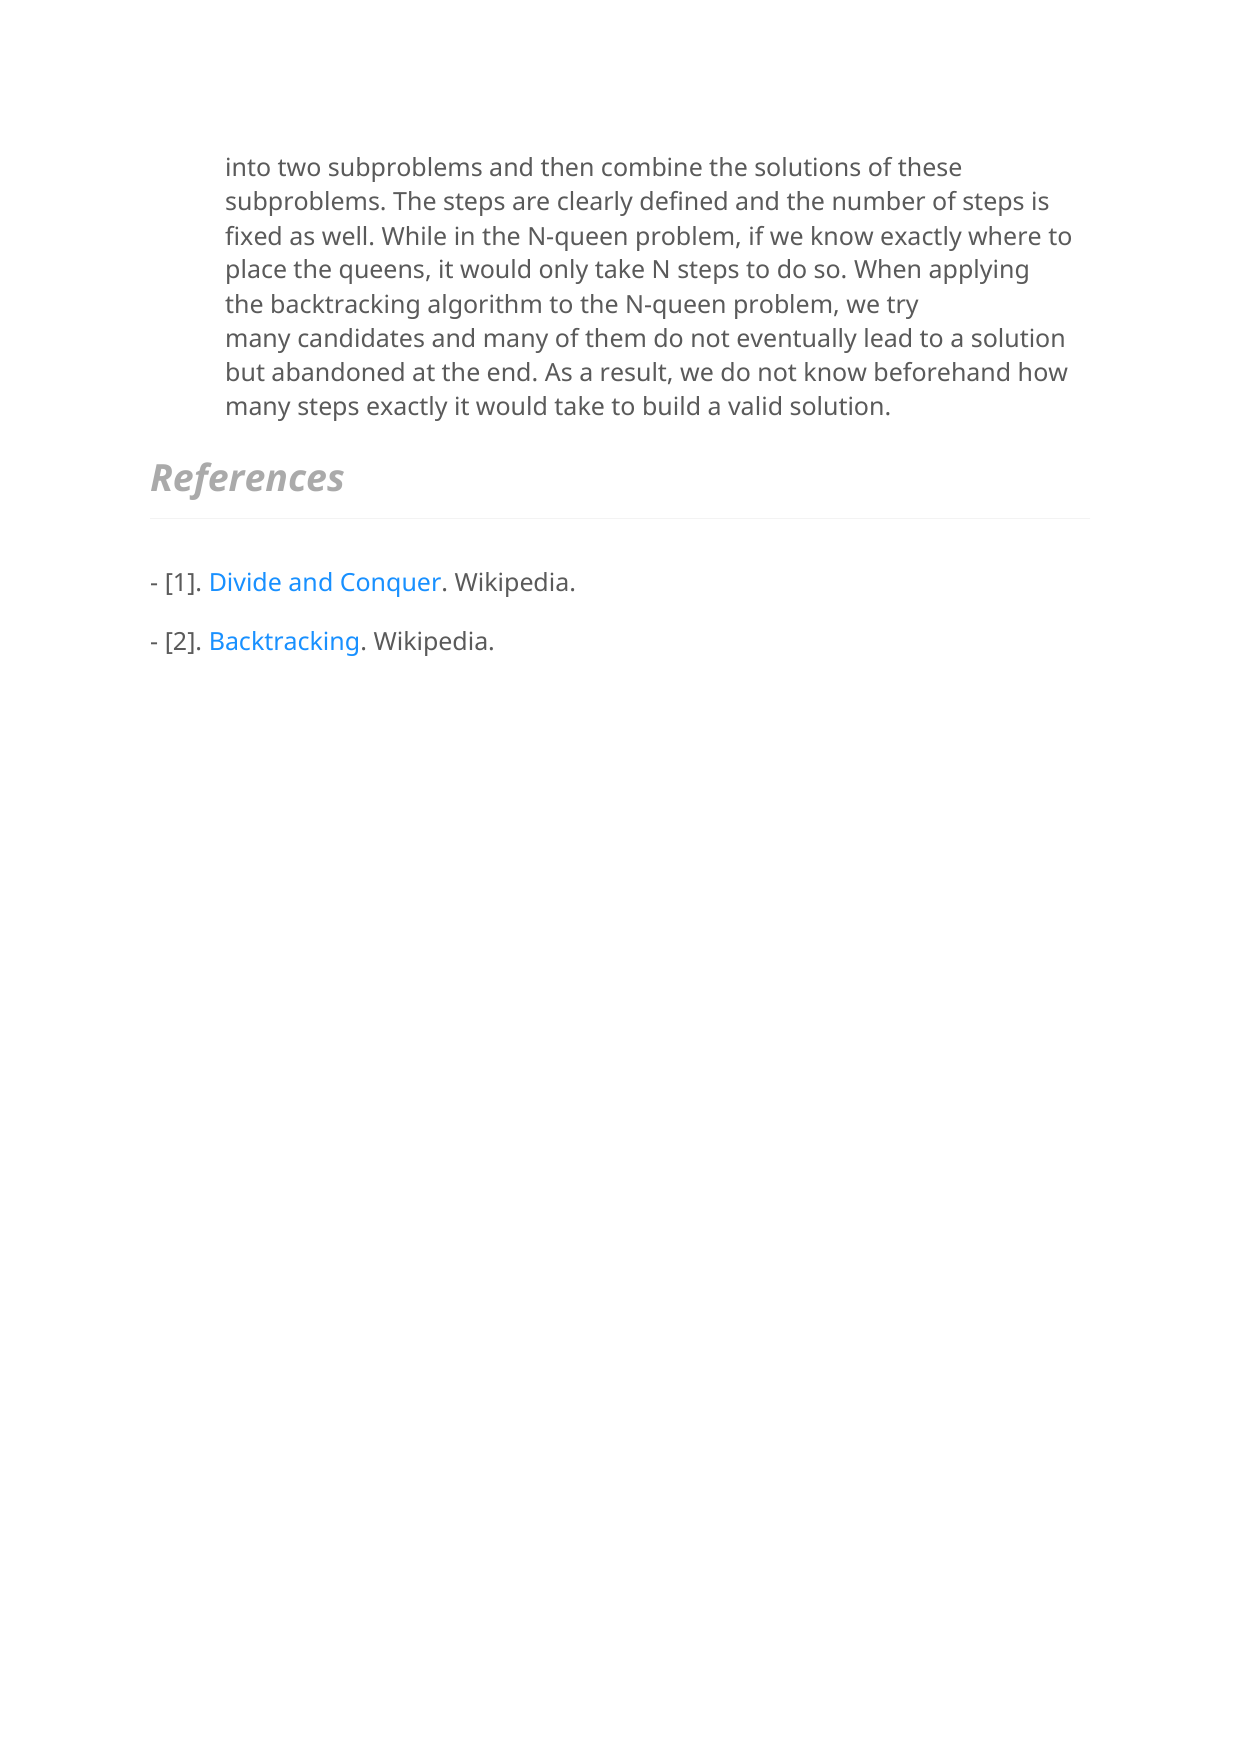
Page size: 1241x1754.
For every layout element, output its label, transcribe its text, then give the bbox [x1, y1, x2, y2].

text - [1]. Divide and Conquer. Wikipedia. [150, 564, 1090, 598]
text - [2]. Backtracking. Wikipedia. [150, 623, 1090, 658]
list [187, 150, 1090, 422]
subtitle References [150, 452, 1090, 503]
